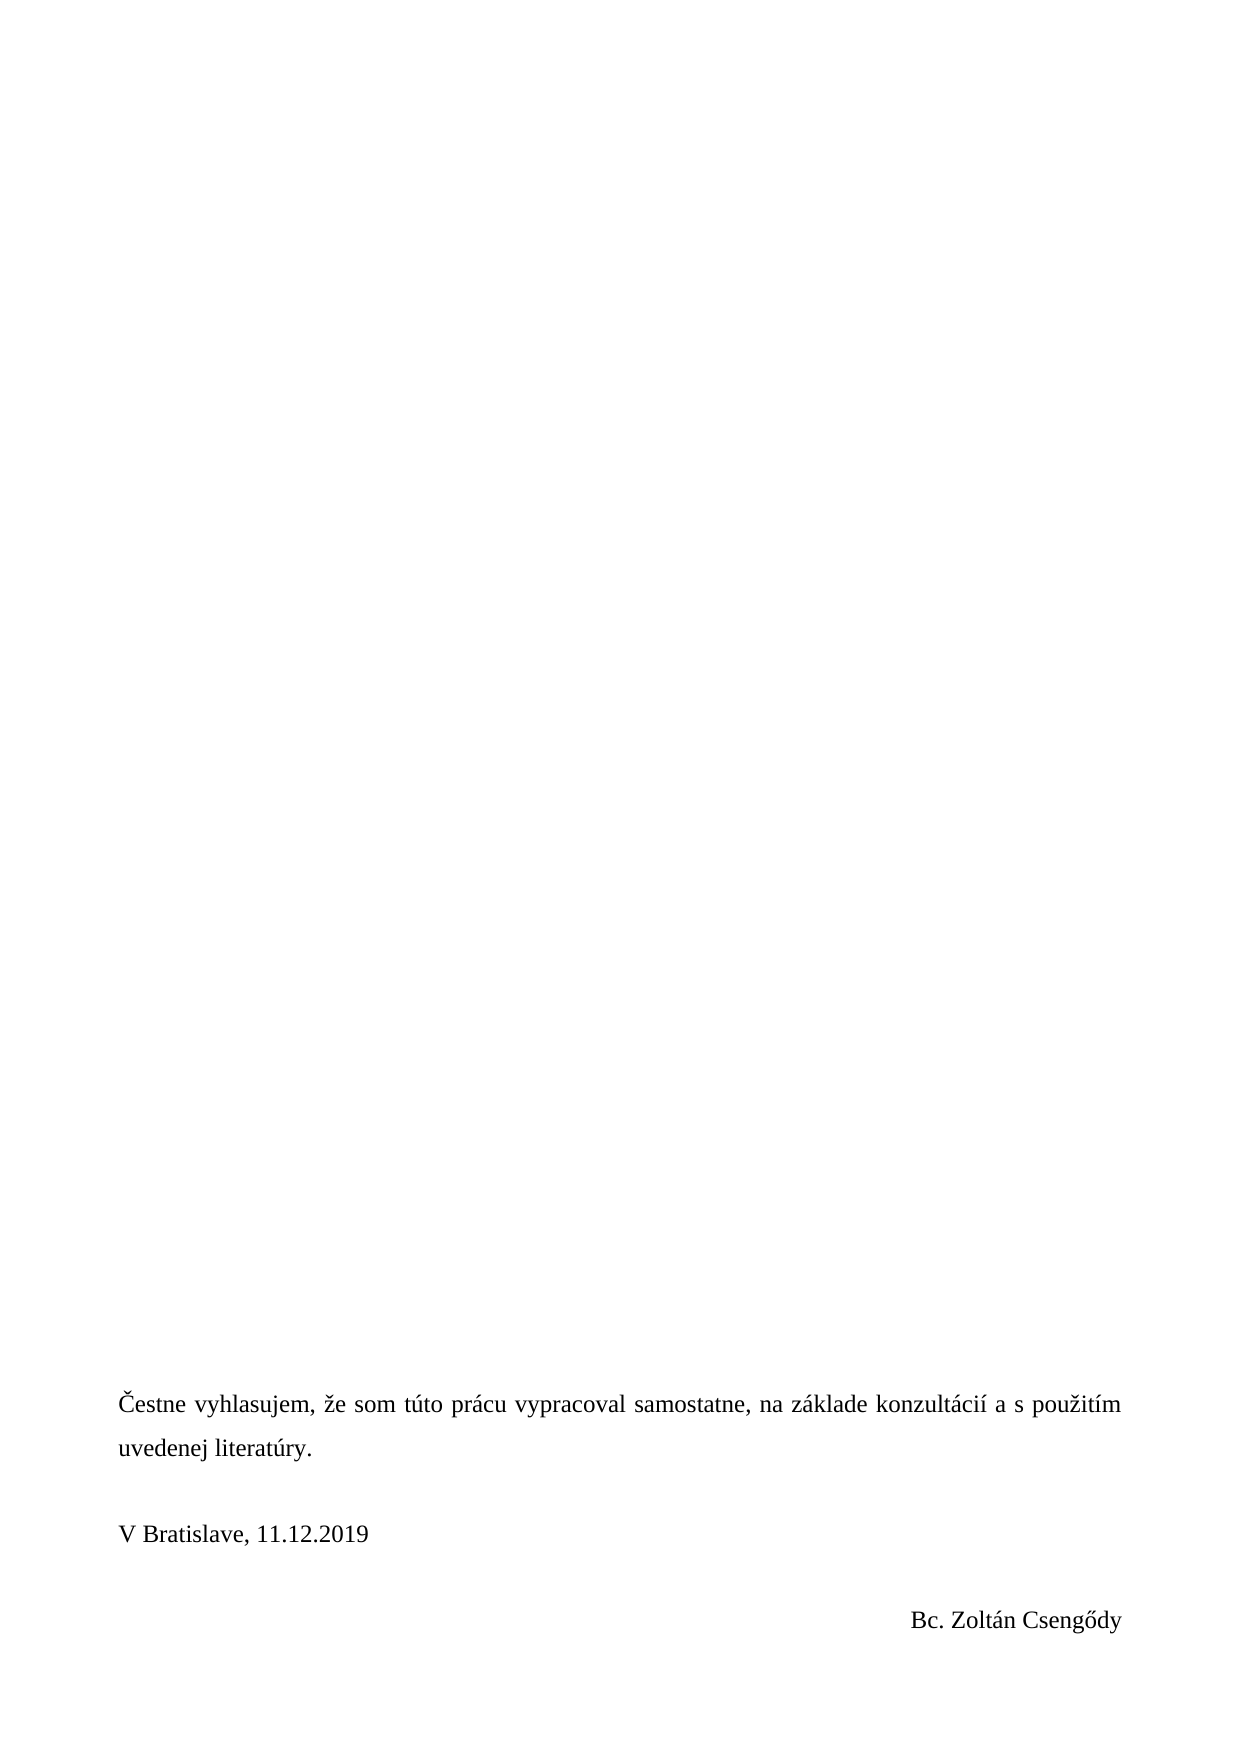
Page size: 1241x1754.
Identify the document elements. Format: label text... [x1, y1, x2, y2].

text V Bratislave, 11.12.2019 [118, 1519, 1122, 1548]
text Čestne vyhlasujem, že som túto prácu vypracoval samostatne, na základe konzultácií a s použitím uvedenej literatúry. [118, 1389, 1122, 1461]
text Bc. Zoltán Csengődy [118, 1605, 1122, 1634]
